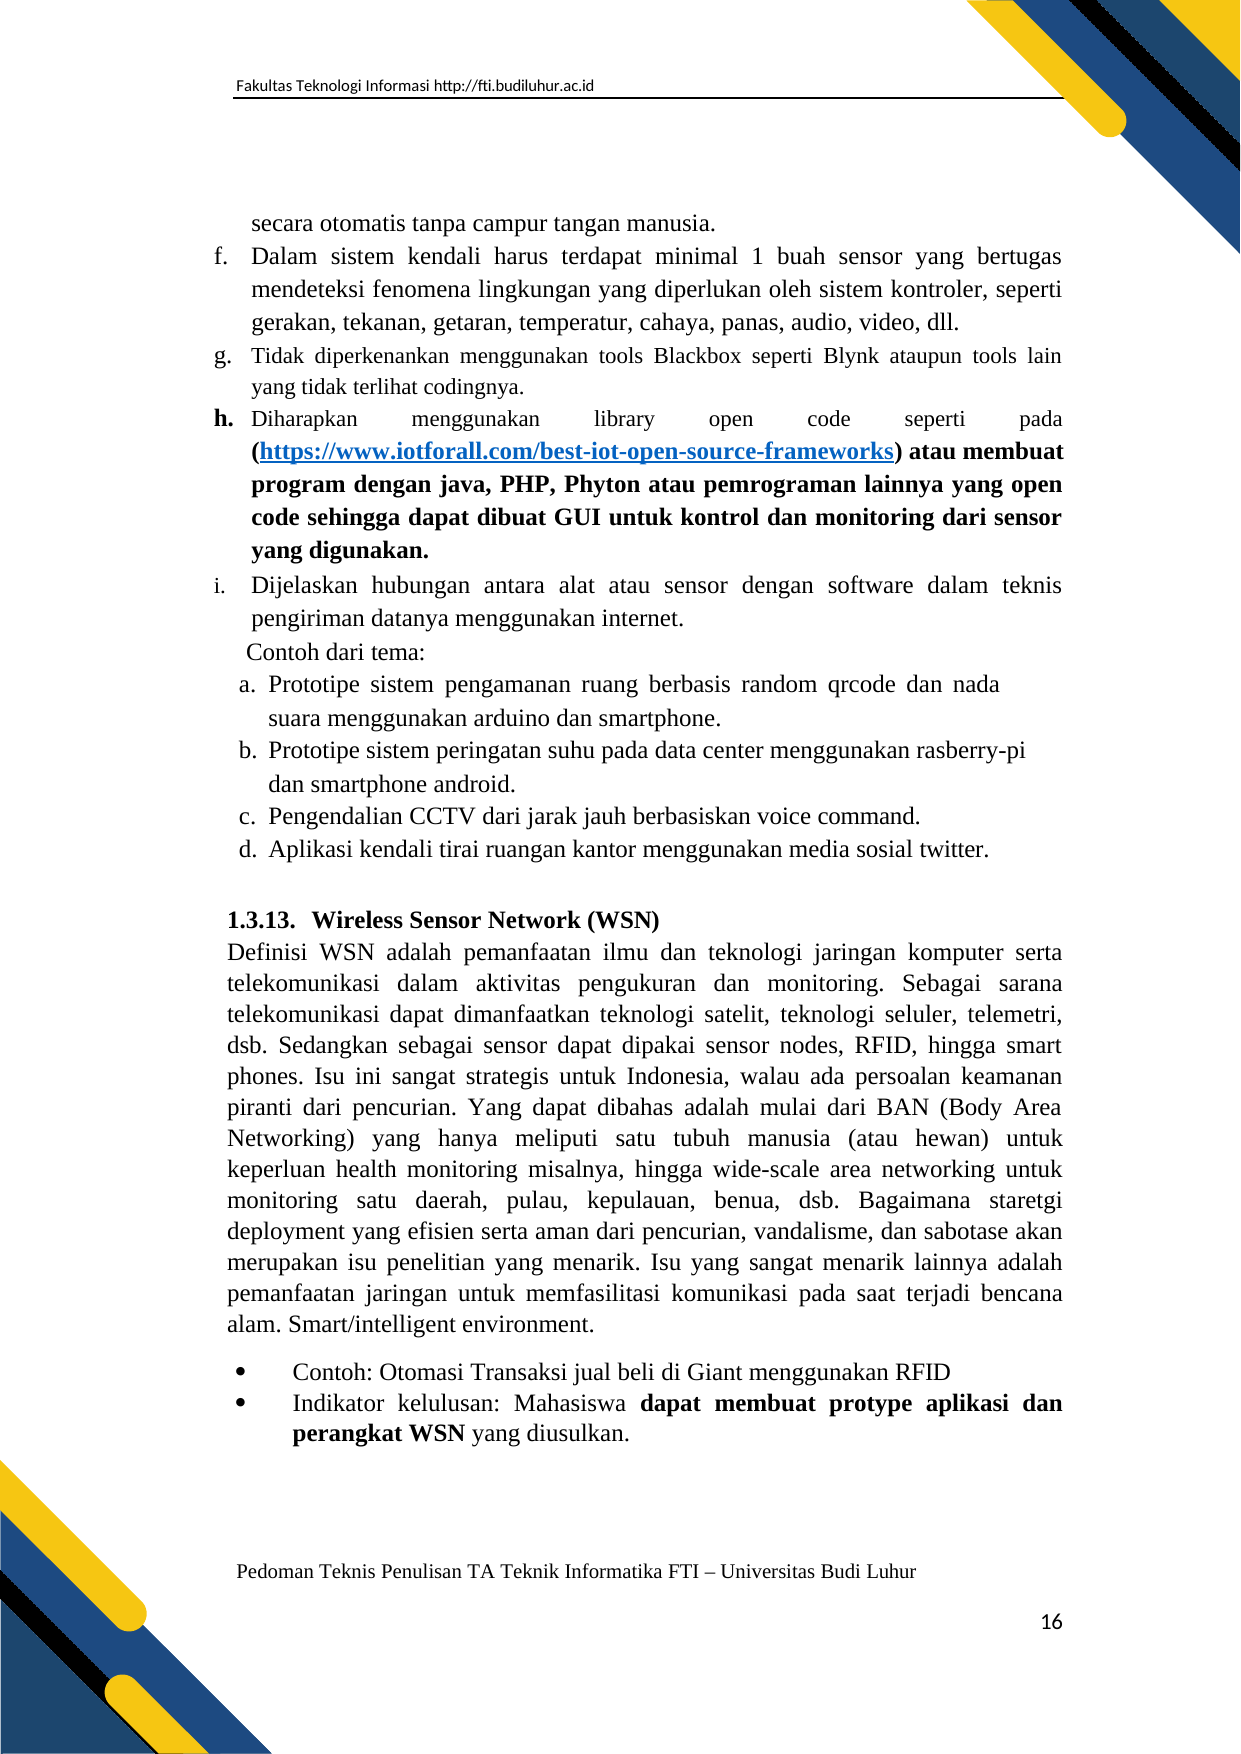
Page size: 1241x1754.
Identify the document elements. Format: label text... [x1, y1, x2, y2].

list Contoh: Otomasi Transaksi jual beli di Giant menggunakan RFID [236, 1357, 1090, 1386]
list Prototipe sistem pengamanan ruang berbasis random qrcode dan nada suara menggunakan arduino dan smartphone. [239, 669, 1063, 731]
list Dijelaskan hubungan antara alat atau sensor dengan software dalam teknis pengiriman datanya menggunakan internet. [213, 571, 1063, 632]
list Tidak diperkenankan menggunakan tools Blackbox seperti Blynk ataupun tools lain yang tidak terlihat codingnya. [213, 340, 1063, 399]
list Pengendalian CCTV dari jarak jauh berbasiskan voice command. [239, 802, 1090, 830]
list Aplikasi kendali tirai ruangan kantor menggunakan media sosial twitter. [239, 834, 1090, 863]
picture [1068, 0, 1241, 172]
picture [0, 1570, 184, 1754]
text Definisi WSN adalah pemanfaatan ilmu dan teknologi jaringan komputer serta telekomunikasi dalam aktivitas pengukuran dan monitoring. Sebagai sarana telekomunikasi dapat dimanfaatkan teknologi satelit, teknologi seluler, telemetri, dsb. Sedangkan sebagai sensor dapat dipakai sensor nodes, RFID, hingga smart phones. Isu ini sangat strategis untuk Indonesia, walau ada persoalan keamanan piranti dari pencurian. Yang dapat dibahas adalah mulai dari BAN (Body Area Networking) yang hanya meliputi satu tubuh manusia (atau hewan) untuk keperluan health monitoring misalnya, hingga wide-scale area networking untuk monitoring satu daerah, pulau, kepulauan, benua, dsb. Bagaimana staretgi deployment yang efisien serta aman dari pencurian, vandalisme, dan sabotase akan merupakan isu penelitian yang menarik. Isu yang sangat menarik lainnya adalah pemanfaatan jaringan untuk memfasilitasi komunikasi pada saat terjadi bencana alam. Smart/intelligent environment. [227, 937, 1063, 1338]
subtitle Wireless Sensor Network (WSN) [227, 906, 1090, 934]
list Dalam sistem kendali harus terdapat minimal 1 buah sensor yang bertugas mendeteksi fenomena lingkungan yang diperlukan oleh sistem kontroler, seperti gerakan, tekanan, getaran, temperatur, cahaya, panas, audio, video, dll. [213, 241, 1063, 336]
list Prototipe sistem peringatan suhu pada data center menggunakan rasberry-pi dan smartphone android. [239, 736, 1064, 797]
list Diharapkan menggunakan library open code seperti pada (https://www.iotforall.com/best-iot-open-source-frameworks) atau membuat program dengan java, PHP, Phyton atau pemrograman lainnya yang open code sehingga dapat dibuat GUI untuk kontrol dan monitoring dari sensor yang digunakan. [213, 403, 1064, 564]
text Contoh dari tema: [246, 637, 1090, 665]
list Indikator kelulusan: Mahasiswa dapat membuat protype aplikasi dan perangkat WSN yang diusulkan. [236, 1388, 1063, 1447]
